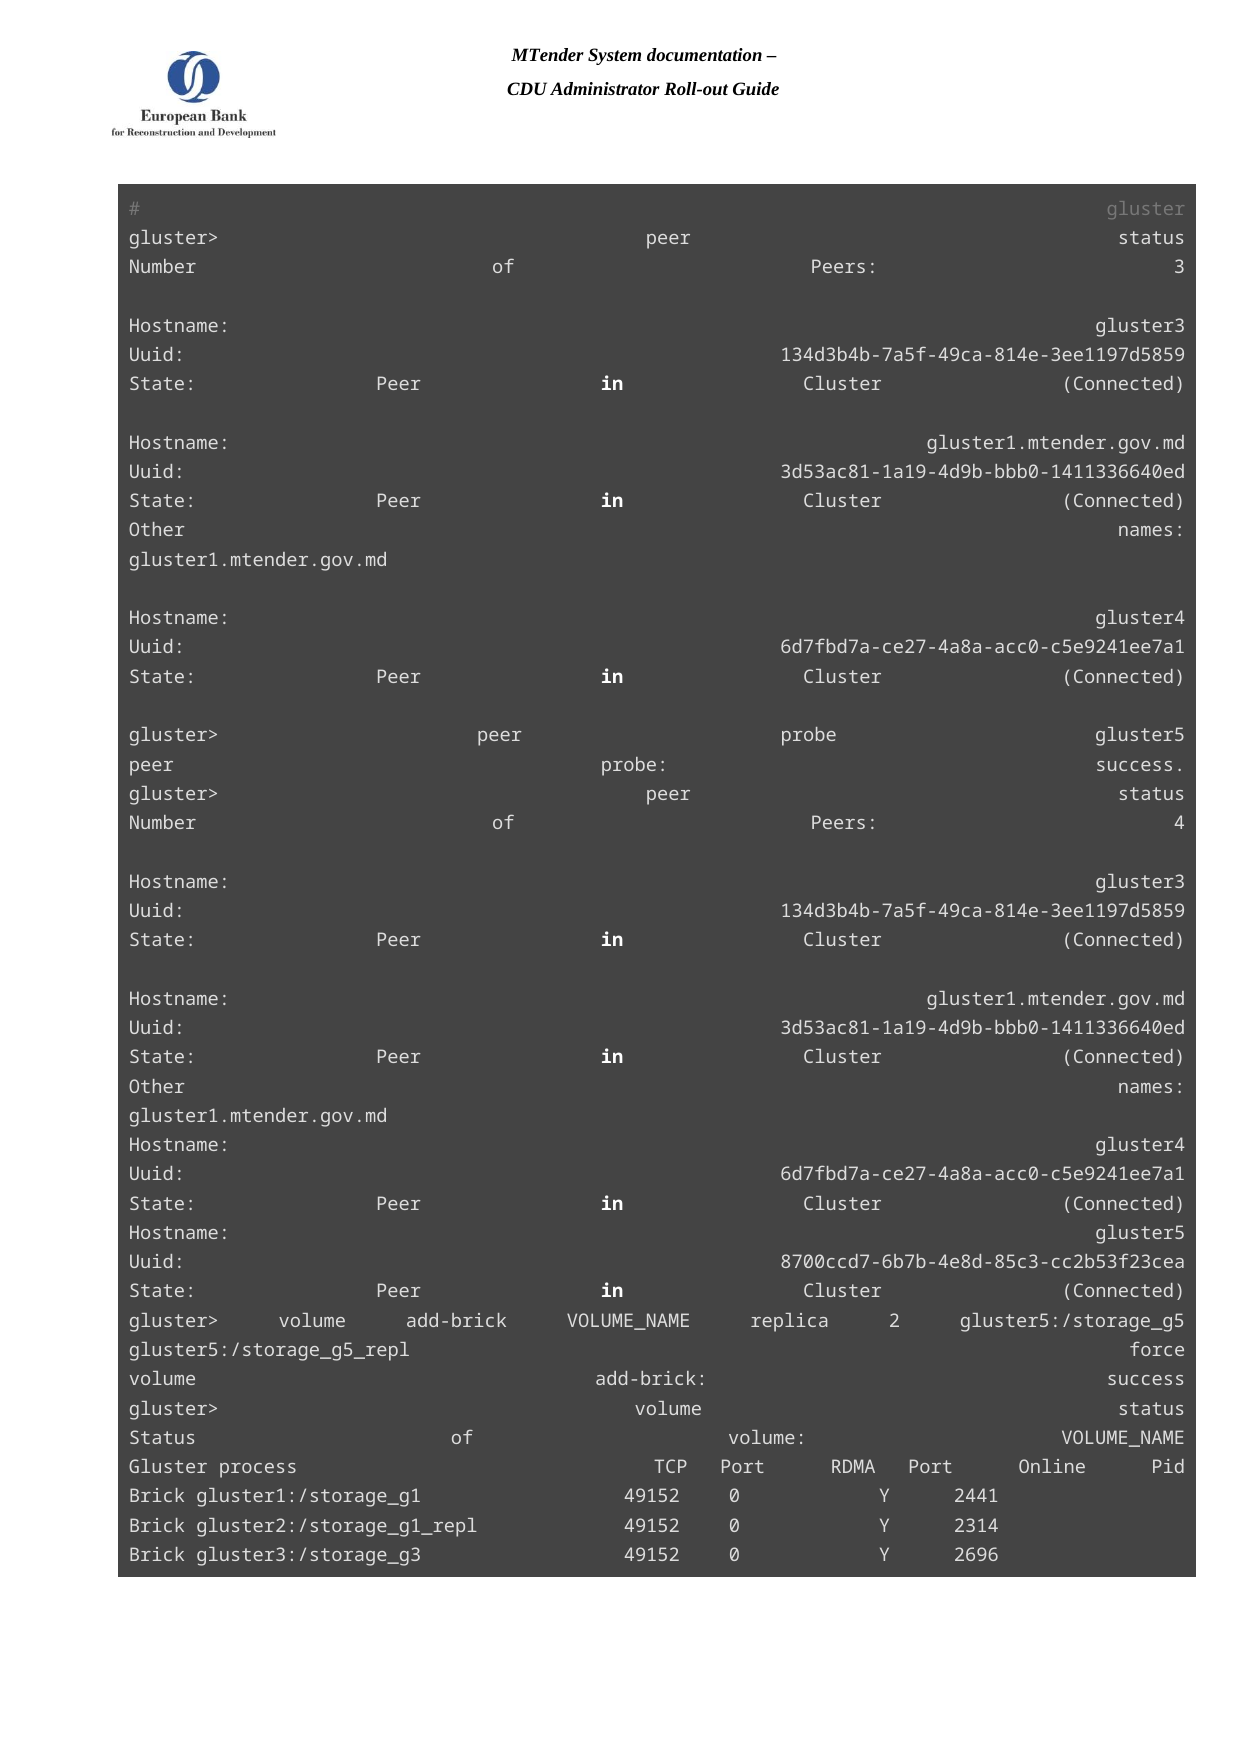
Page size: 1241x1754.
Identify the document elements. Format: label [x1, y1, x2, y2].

table_header [118, 184, 1196, 1577]
picture [111, 51, 276, 138]
